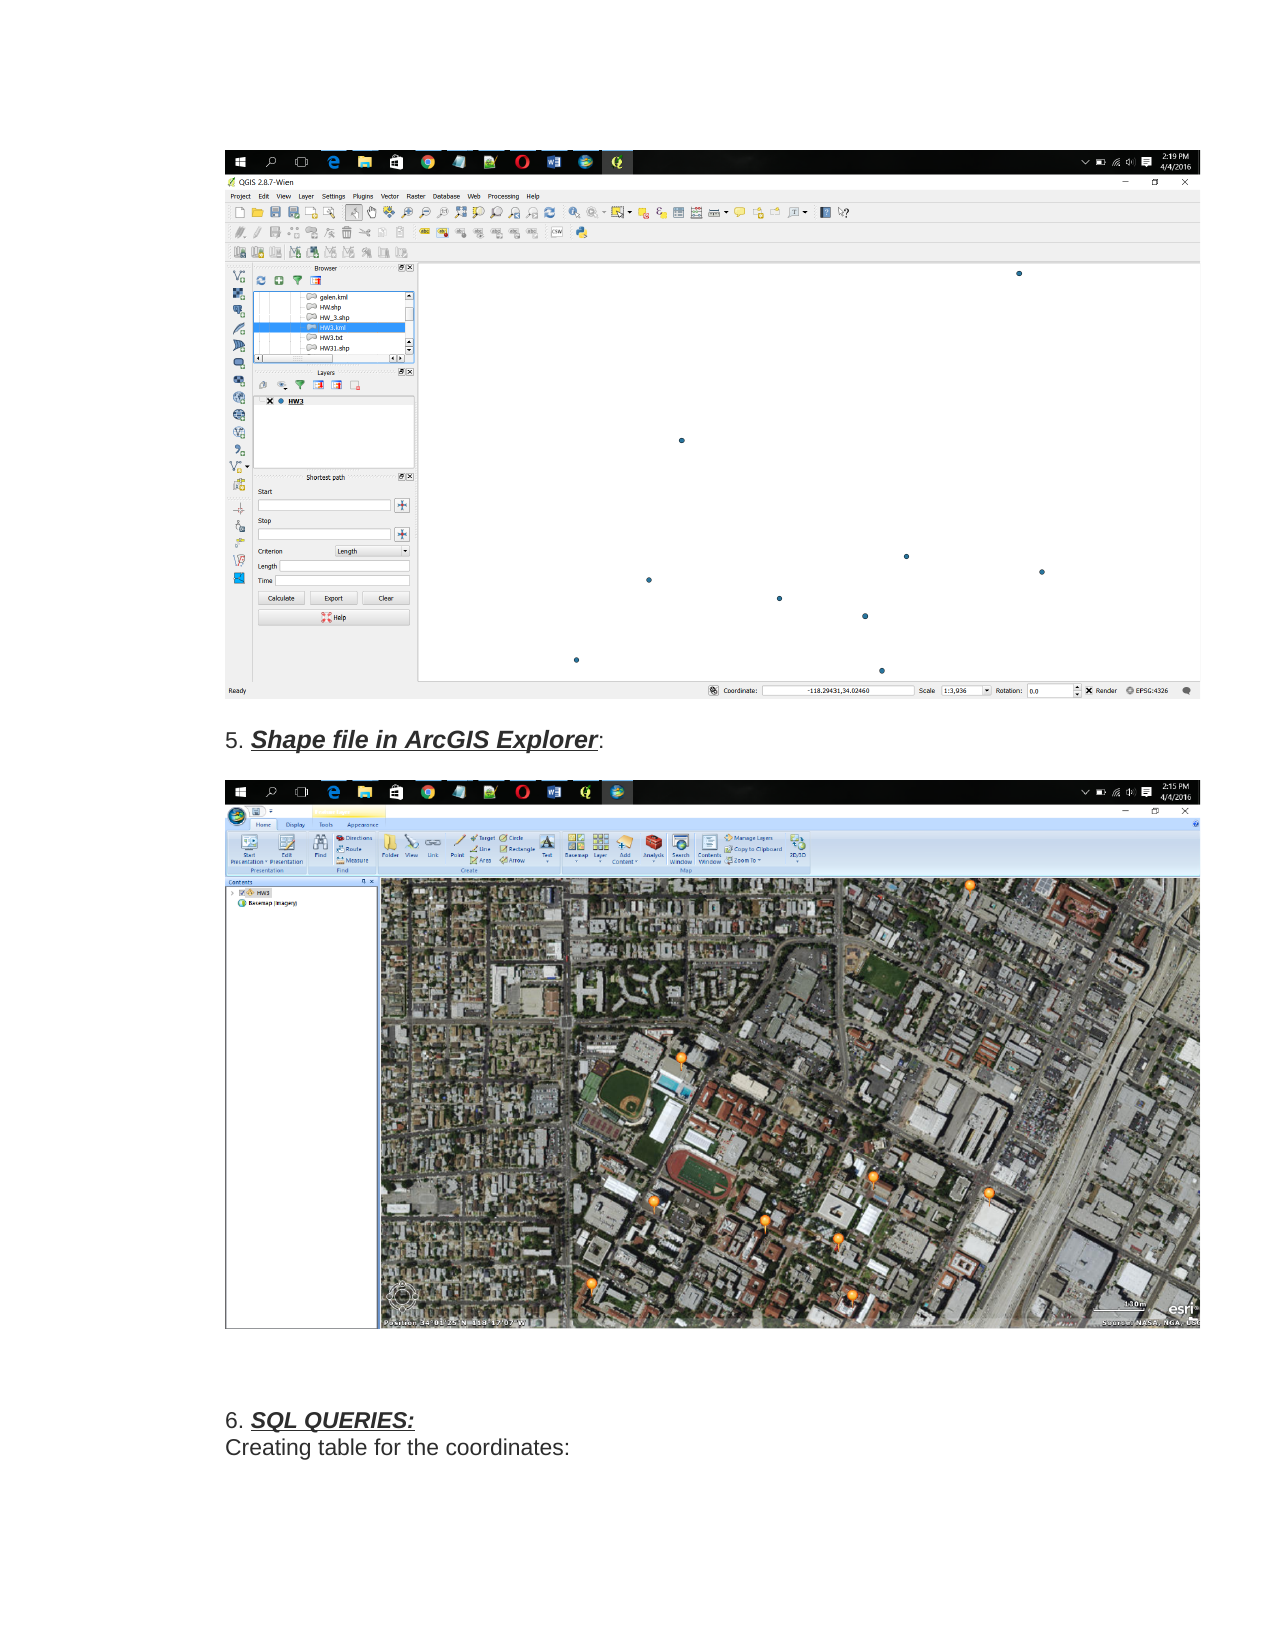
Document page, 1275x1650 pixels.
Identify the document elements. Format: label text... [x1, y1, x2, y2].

picture [225, 780, 1200, 1329]
list Creating table for the coordinates: [225, 1434, 1125, 1460]
picture [225, 150, 1200, 699]
list 6. SQL QUERIES: [225, 1407, 1125, 1434]
list 5. Shape file in ArcGIS Explorer: [225, 725, 1125, 753]
